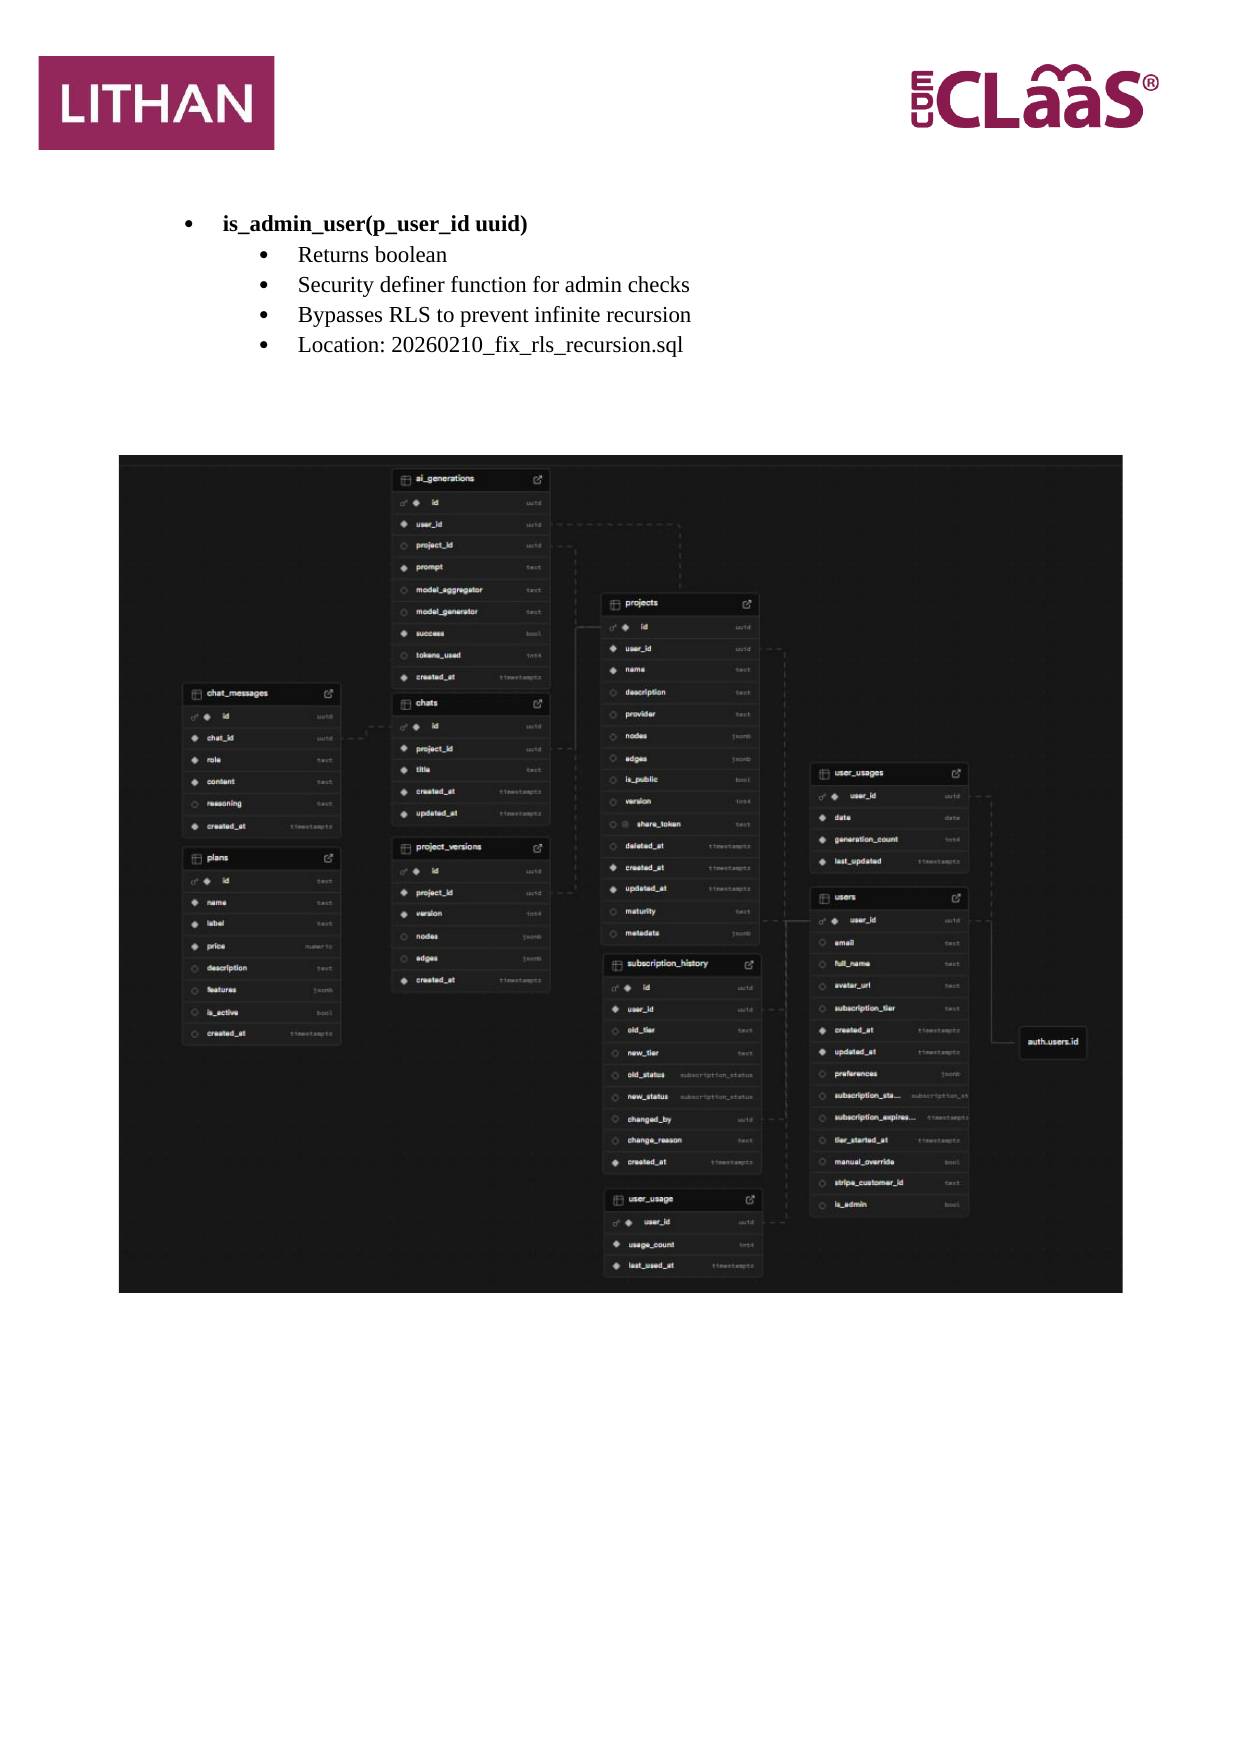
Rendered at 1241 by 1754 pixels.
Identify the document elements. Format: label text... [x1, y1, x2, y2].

list is_admin_user(p_user_id uuid) [185, 210, 1181, 237]
list Location: 20260210_fix_rls_recursion.sql [260, 331, 1181, 358]
picture [911, 64, 1159, 128]
picture [38, 56, 275, 150]
list Returns boolean [260, 241, 1181, 267]
list Security definer function for admin checks [260, 271, 1181, 297]
list Bypasses RLS to prevent infinite recursion [260, 301, 1181, 327]
